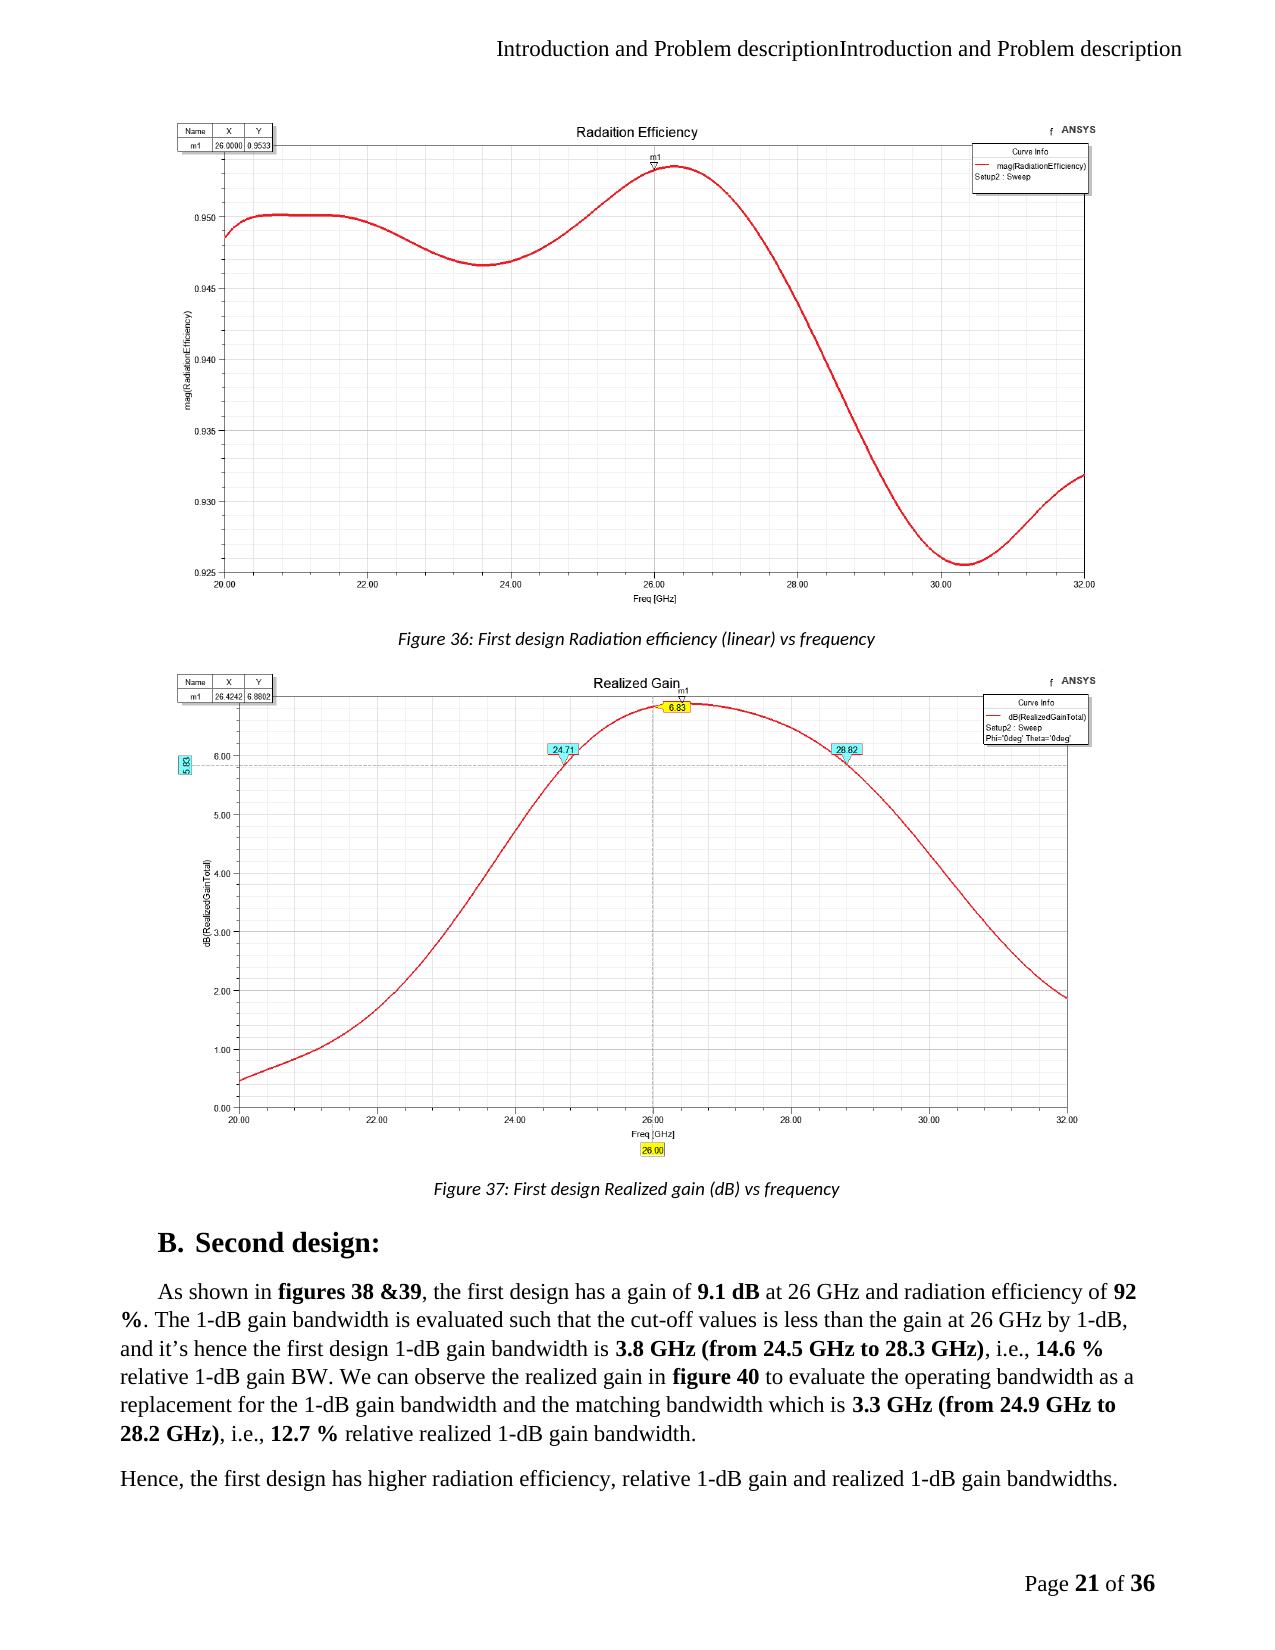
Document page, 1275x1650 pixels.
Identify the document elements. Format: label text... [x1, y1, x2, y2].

subtitle Second design: [157, 1225, 1155, 1258]
picture [172, 670, 1103, 1159]
picture [172, 120, 1103, 608]
text As shown in figures 38 &39, the first design has a gain of 9.1 dB at 26 GHz and radiation efficiency of 92 %. The 1-dB gain bandwidth is evaluated such that the cut-off values is less than the gain at 26 GHz by 1-dB, and it’s hence the first design 1-dB gain bandwidth is 3.8 GHz (from 24.5 GHz to 28.3 GHz), i.e., 14.6 % relative 1-dB gain BW. We can observe the realized gain in figure 40 to evaluate the operating bandwidth as a replacement for the 1-dB gain bandwidth and the matching bandwidth which is 3.3 GHz (from 24.9 GHz to 28.2 GHz), i.e., 12.7 % relative realized 1-dB gain bandwidth. [120, 1278, 1155, 1446]
text Figure 36: First design Radiation efficiency (linear) vs frequency [120, 627, 1155, 650]
text Figure 37: First design Realized gain (dB) vs frequency [120, 1177, 1155, 1200]
text Hence, the first design has higher radiation efficiency, relative 1-dB gain and realized 1-dB gain bandwidths. [120, 1465, 1155, 1491]
